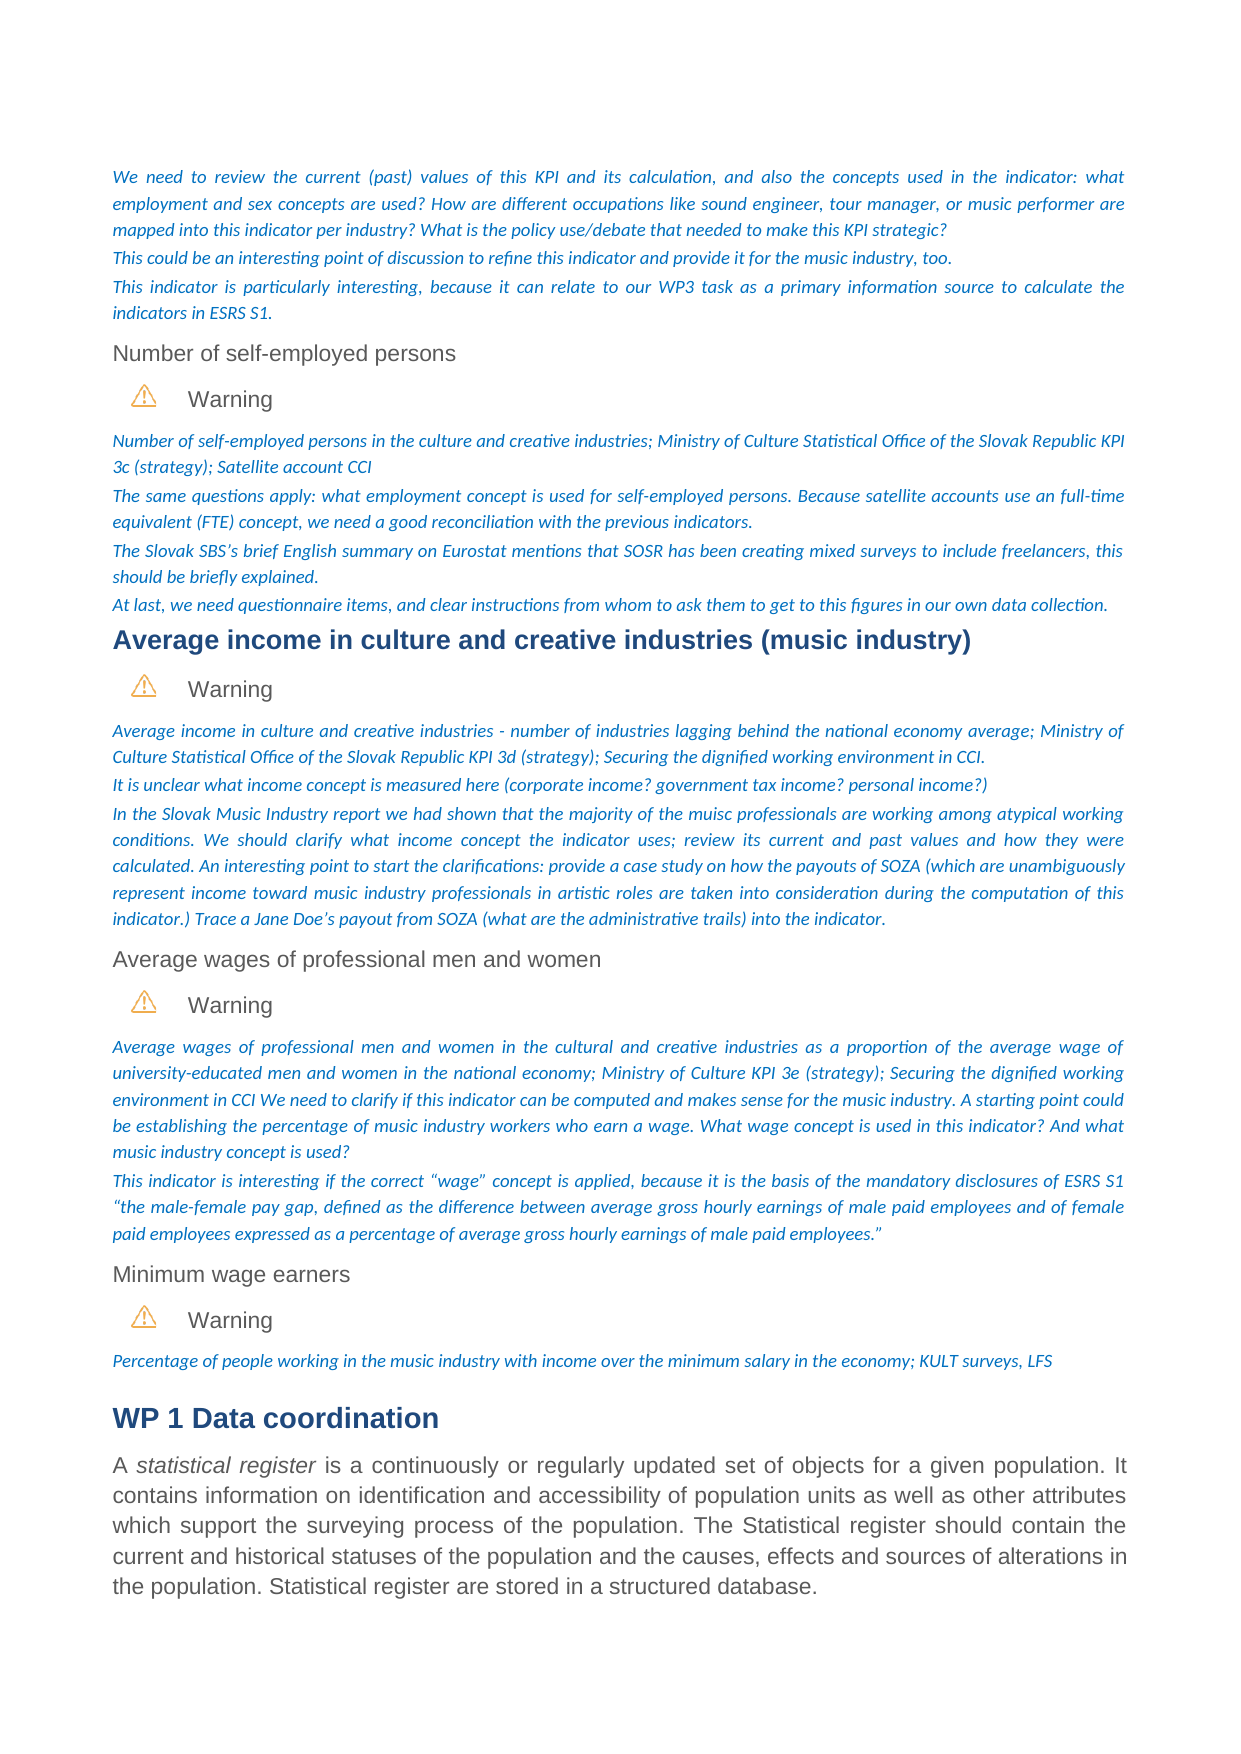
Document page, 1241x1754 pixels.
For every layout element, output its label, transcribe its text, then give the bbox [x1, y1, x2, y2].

picture [131, 988, 157, 1014]
subtitle Average income in culture and creative industries (music industry) [112, 624, 1128, 655]
picture [131, 1303, 157, 1329]
picture [131, 672, 157, 698]
subtitle WP 1 Data coordination [112, 1401, 1128, 1434]
picture [131, 382, 157, 408]
